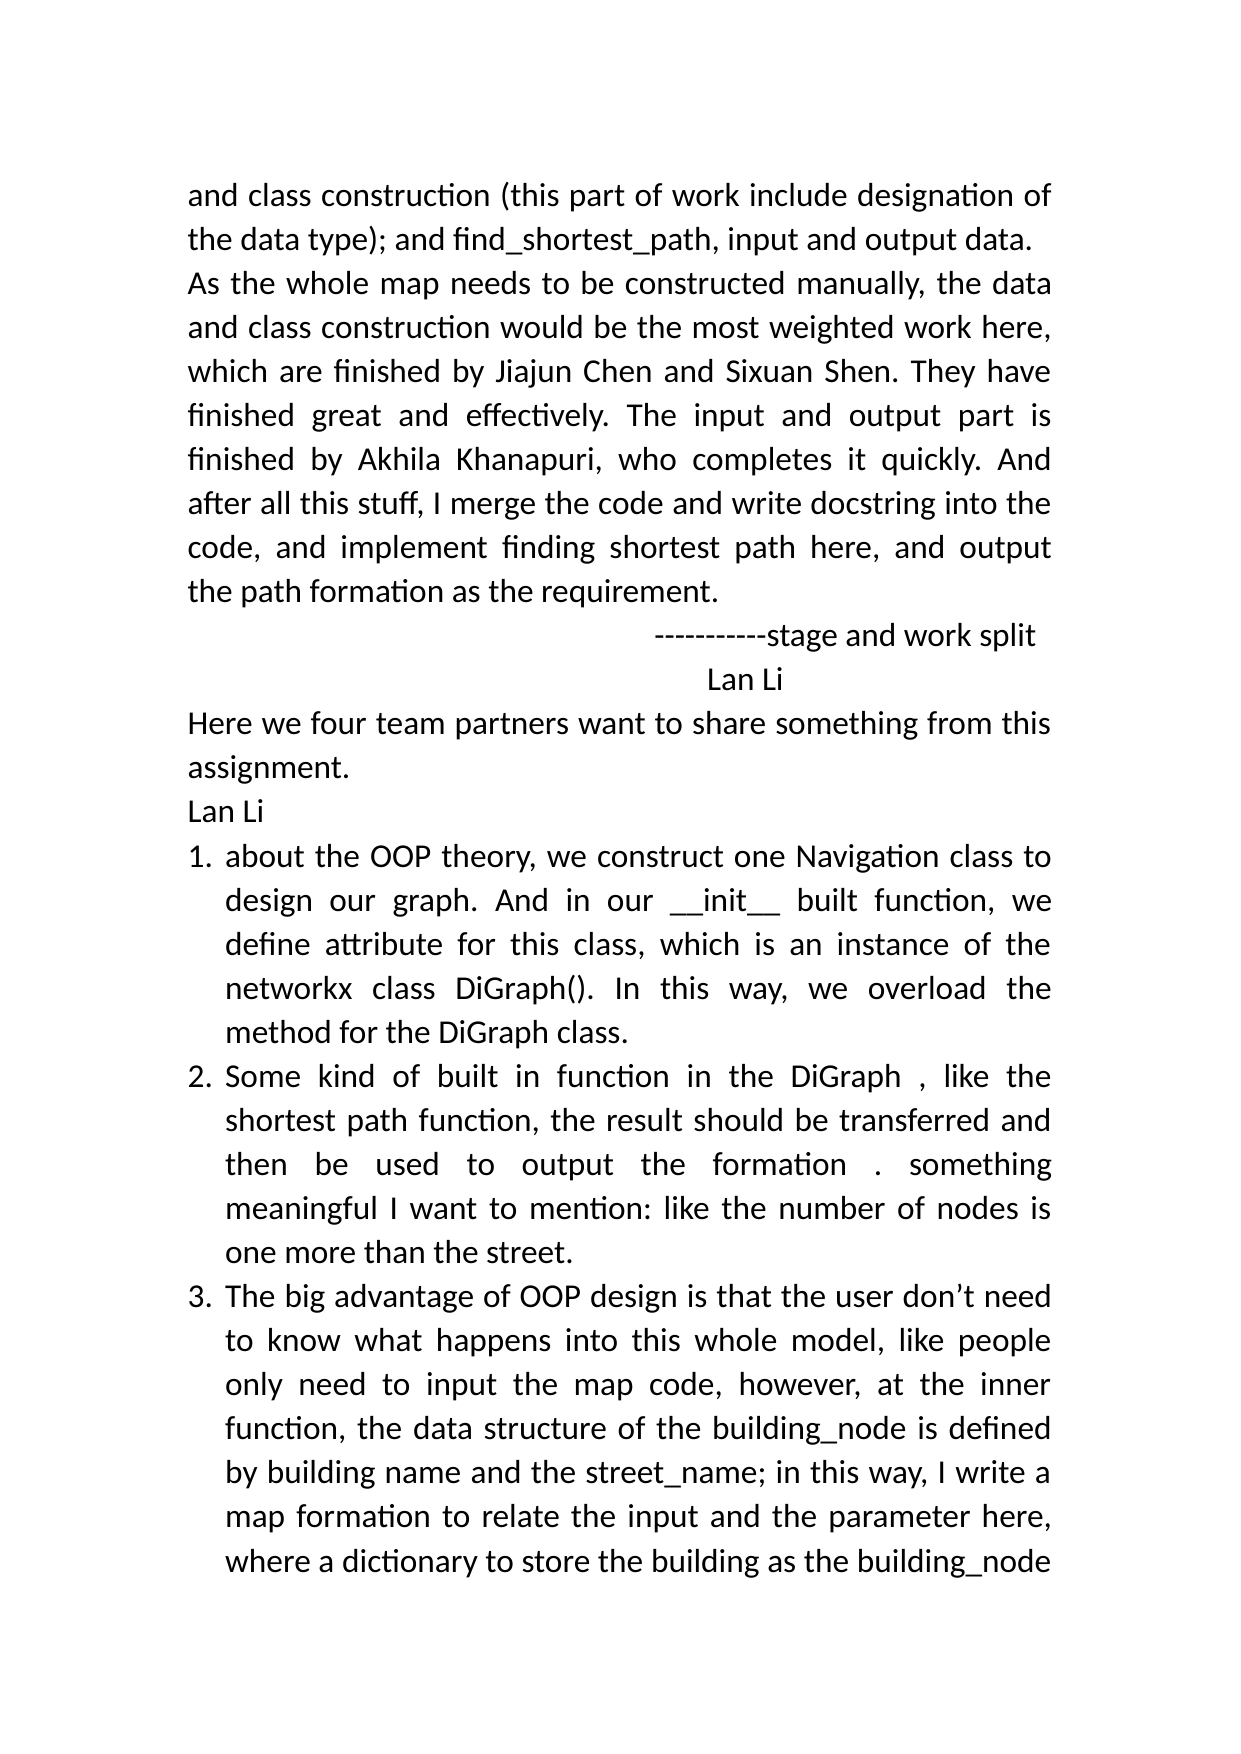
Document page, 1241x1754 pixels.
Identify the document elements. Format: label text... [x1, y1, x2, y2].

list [187, 1273, 1053, 1582]
text As the whole map needs to be constructed manually, the data and class construction would be the most weighted work here, which are finished by Jiajun Chen and Sixuan Shen. They have finished great and effectively. The input and output part is finished by Akhila Khanapuri, who completes it quickly. And after all this stuff, I merge the code and write docstring into the code, and implement finding shortest path here, and output the path formation as the requirement. [187, 260, 1053, 613]
text Here we four team partners want to share something from this assignment. [187, 701, 1053, 789]
list about the OOP theory, we construct one Navigation class to design our graph. And in our __init__ built function, we define attribute for this class, which is an instance of the networkx class DiGraph(). In this way, we overload the method for the DiGraph class. [187, 833, 1053, 1053]
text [187, 172, 1053, 260]
text Lan Li [187, 789, 1053, 833]
text -----------stage and work split [187, 613, 1053, 657]
text Lan Li [187, 657, 1053, 701]
list Some kind of built in function in the DiGraph , like the shortest path function, the result should be transferred and then be used to output the formation . something meaningful I want to mention: like the number of nodes is one more than the street. [187, 1053, 1053, 1273]
